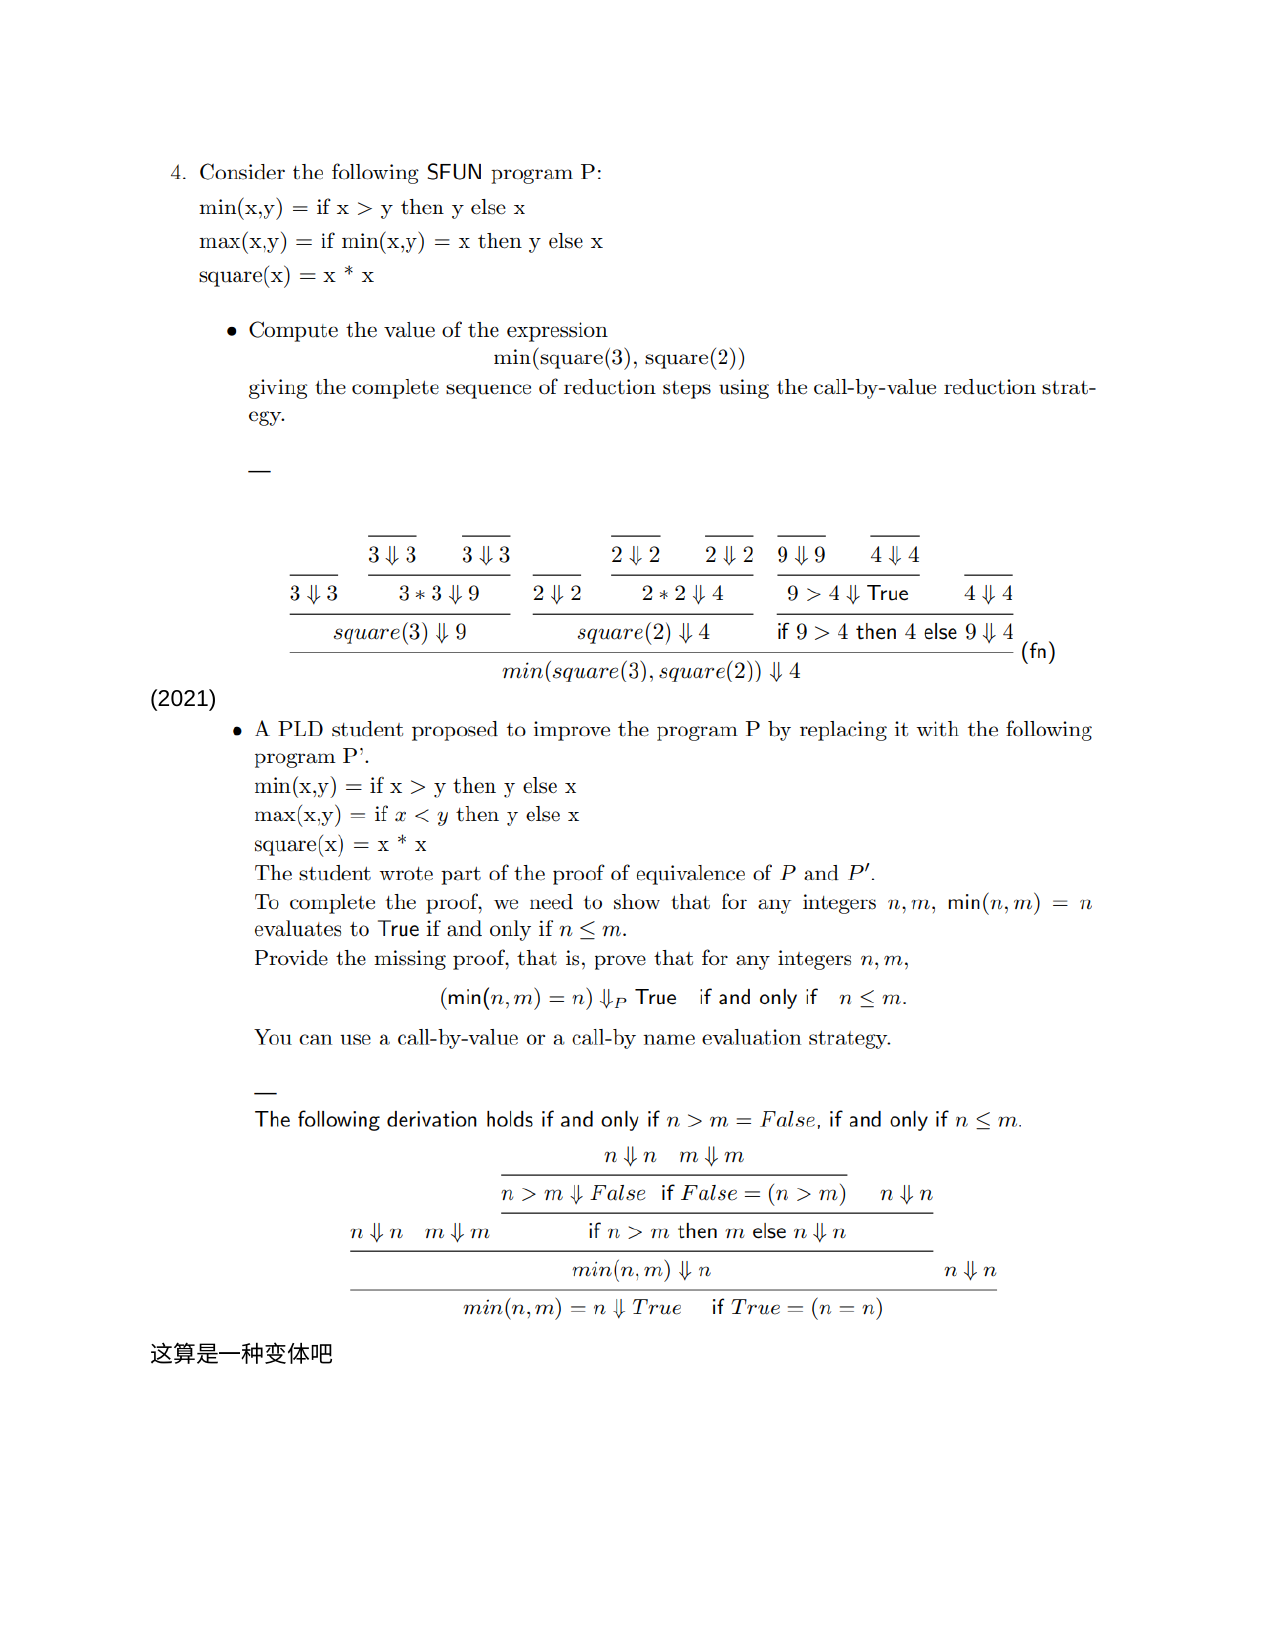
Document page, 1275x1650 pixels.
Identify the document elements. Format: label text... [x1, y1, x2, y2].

text (2021) [150, 685, 1125, 711]
picture [150, 150, 1125, 682]
picture [150, 715, 1125, 1332]
text 这算是一种变体吧 [150, 1336, 1125, 1369]
